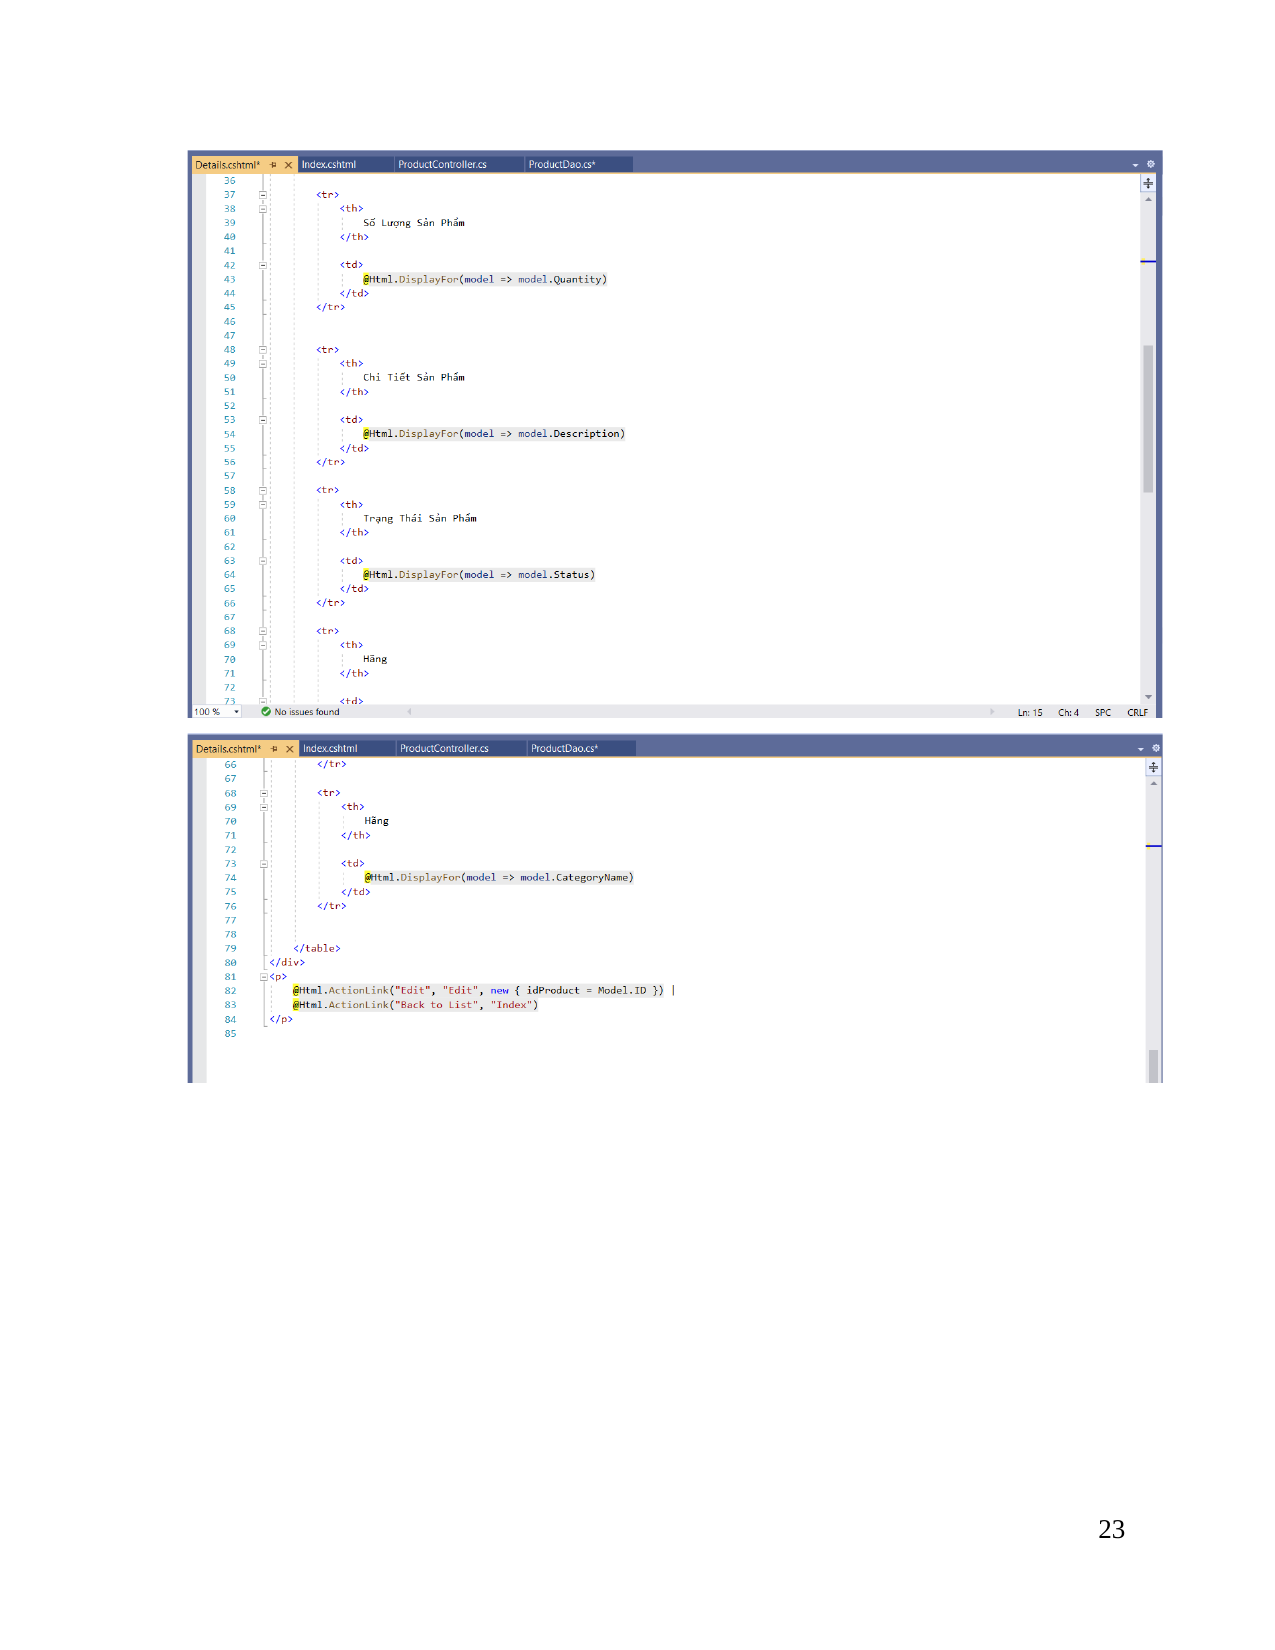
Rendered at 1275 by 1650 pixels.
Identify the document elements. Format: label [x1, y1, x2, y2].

picture [187, 733, 1163, 1083]
picture [187, 150, 1163, 718]
